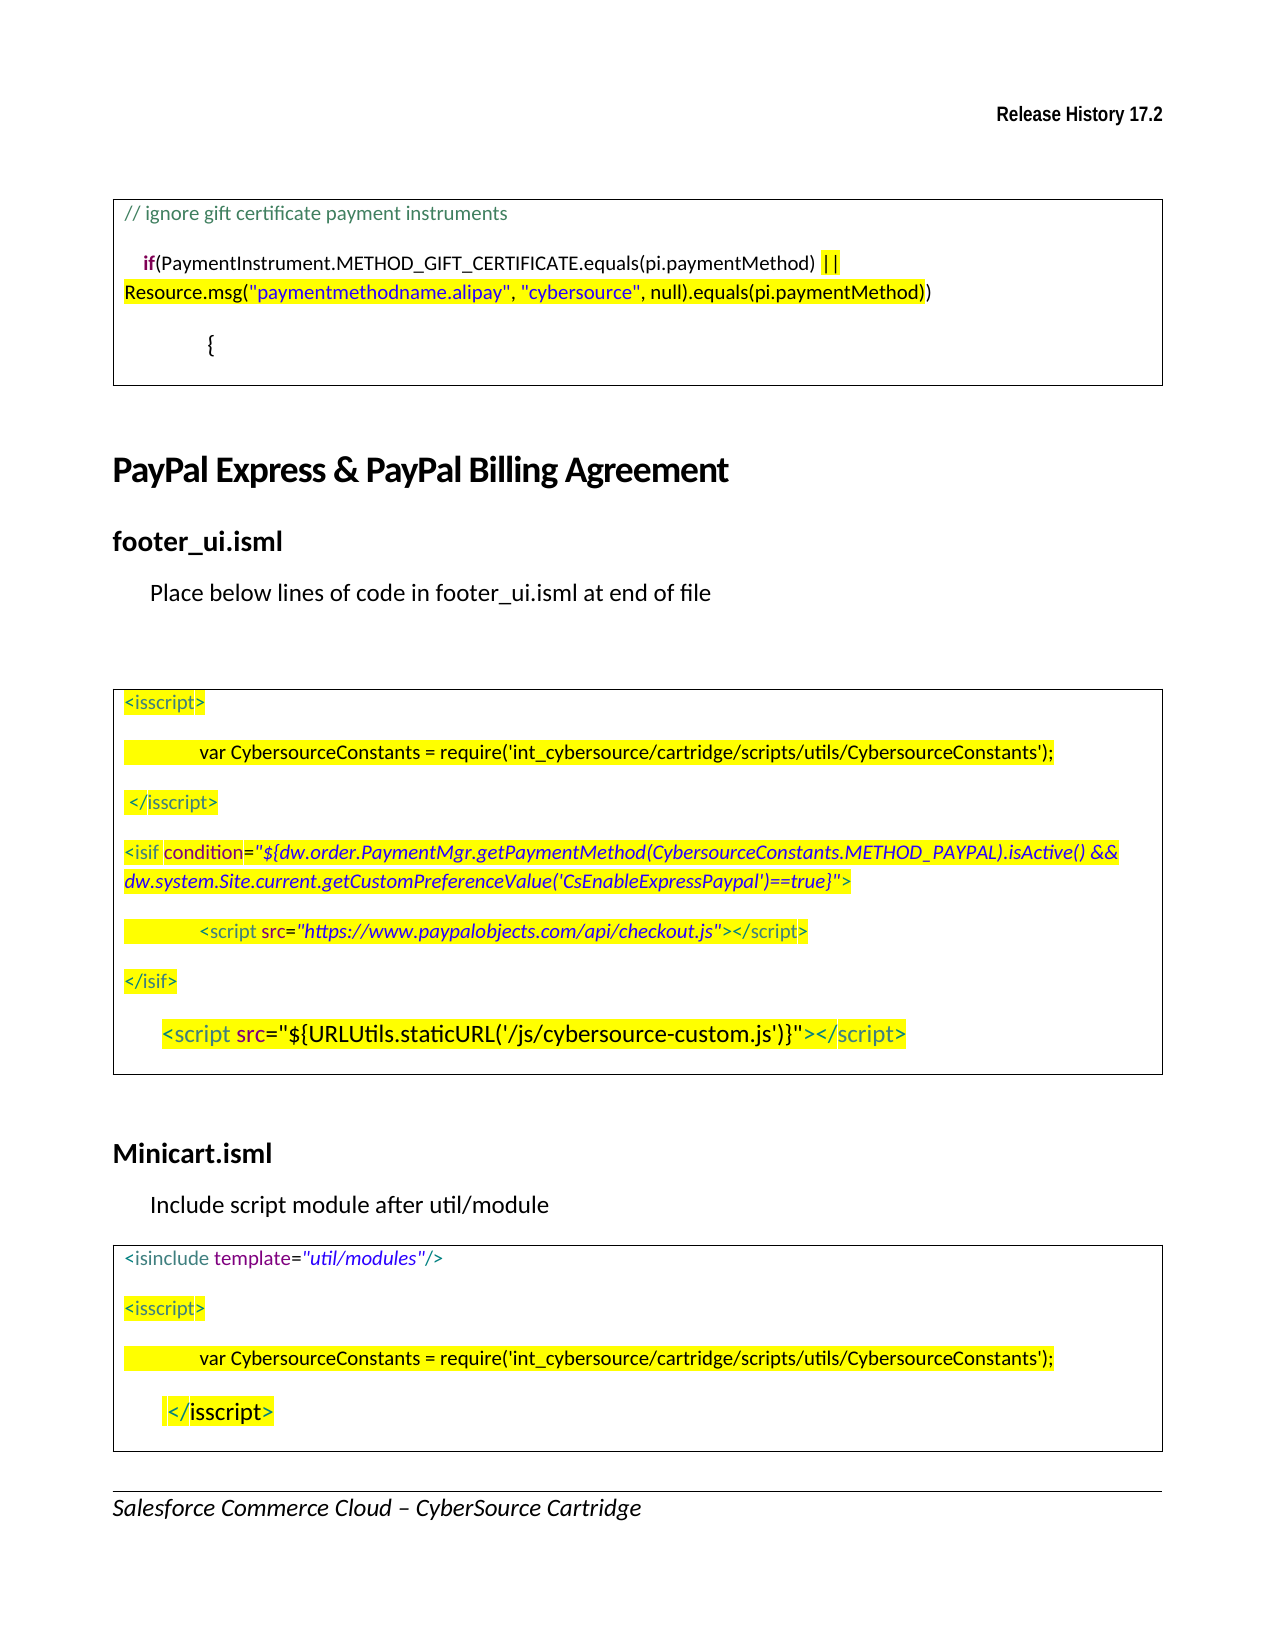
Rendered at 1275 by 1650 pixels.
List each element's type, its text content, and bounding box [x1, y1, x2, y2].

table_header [114, 200, 1162, 384]
text Place below lines of code in footer_ui.isml at end of file [150, 577, 1162, 607]
table_header <isinclude template="util/modules"/> <isscript> var CybersourceConstants = require('int_cybersource/cartridge/scripts/utils/CybersourceConstants'); </isscript> [114, 1246, 1162, 1451]
text Include script module after util/module [150, 1189, 1162, 1219]
subtitle footer_ui.isml [112, 523, 1162, 559]
subtitle Minicart.isml [112, 1135, 1162, 1171]
subtitle PayPal Express & PayPal Billing Agreement [112, 446, 1162, 491]
table_header <isscript> var CybersourceConstants = require('int_cybersource/cartridge/scripts/utils/CybersourceConstants'); </isscript> <isif condition="${dw.order.PaymentMgr.getPaymentMethod(CybersourceConstants.METHOD_PAYPAL).isActive() && dw.system.Site.current.getCustomPreferenceValue('CsEnableExpressPaypal')==true}"> <script src="https://www.paypalobjects.com/api/checkout.js"></script> </isif> <script src="${URLUtils.staticURL('/js/cybersource-custom.js')}"></script> [114, 690, 1162, 1074]
